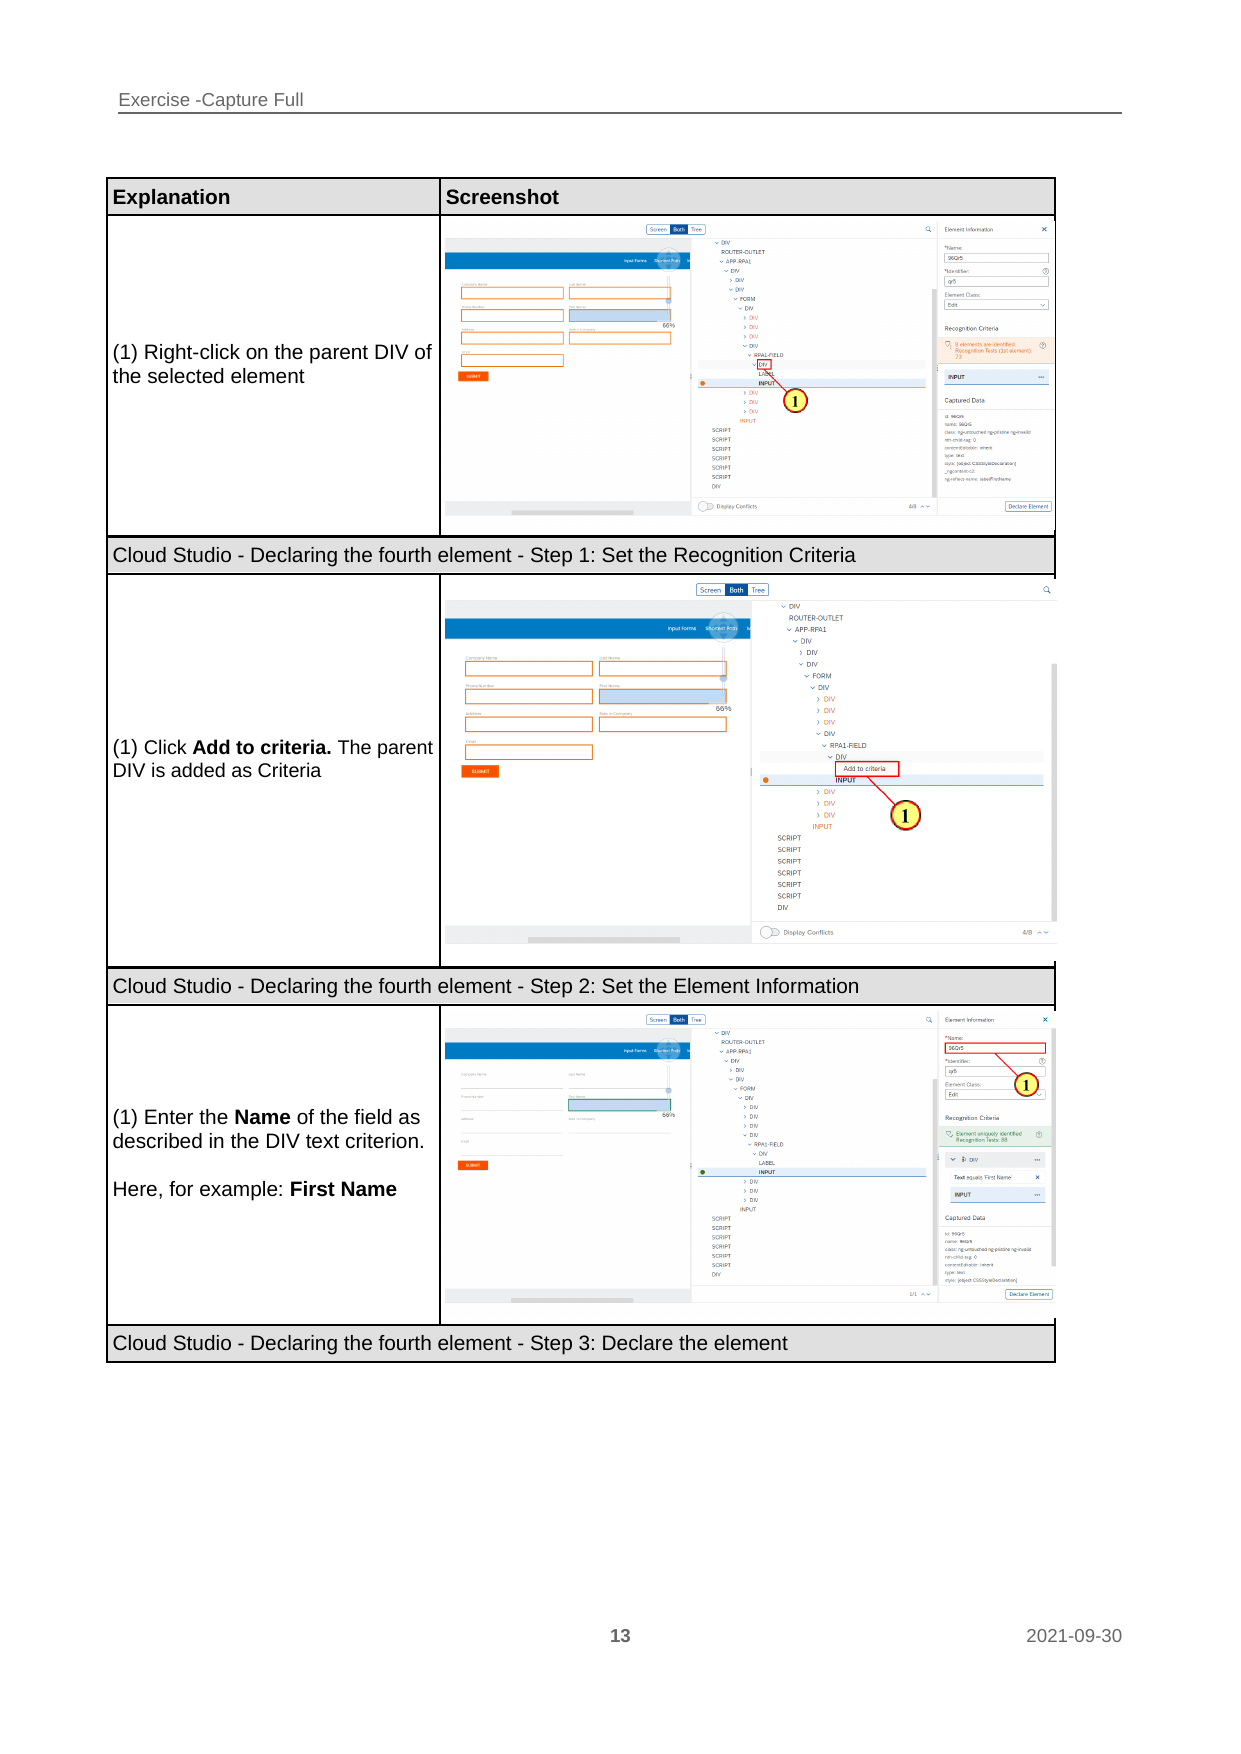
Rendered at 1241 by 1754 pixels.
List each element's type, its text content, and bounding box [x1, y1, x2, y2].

table_cell [441, 575, 1054, 966]
table_cell Cloud Studio - Declaring the fourth element - Step 2: Set the Element Information [108, 969, 1054, 1003]
table_cell Cloud Studio - Declaring the fourth element - Step 3: Declare the element [108, 1326, 1054, 1361]
table_cell (1) Enter the Name of the field as described in the DIV text criterion. Here, for example: First Name [108, 1006, 439, 1323]
picture [445, 1011, 1056, 1318]
table_cell Cloud Studio - Declaring the fourth element - Step 1: Set the Recognition Criteria [108, 538, 1054, 572]
table_cell (1) Right-click on the parent DIV of the selected element [108, 216, 439, 535]
picture [445, 221, 1055, 530]
table_header Screenshot [441, 179, 1054, 214]
picture [445, 579, 1057, 961]
table_cell [441, 1006, 1054, 1323]
table_header Explanation [108, 179, 439, 214]
table_cell [441, 216, 1054, 535]
table_cell (1) Click Add to criteria. The parent DIV is added as Criteria [108, 575, 439, 966]
